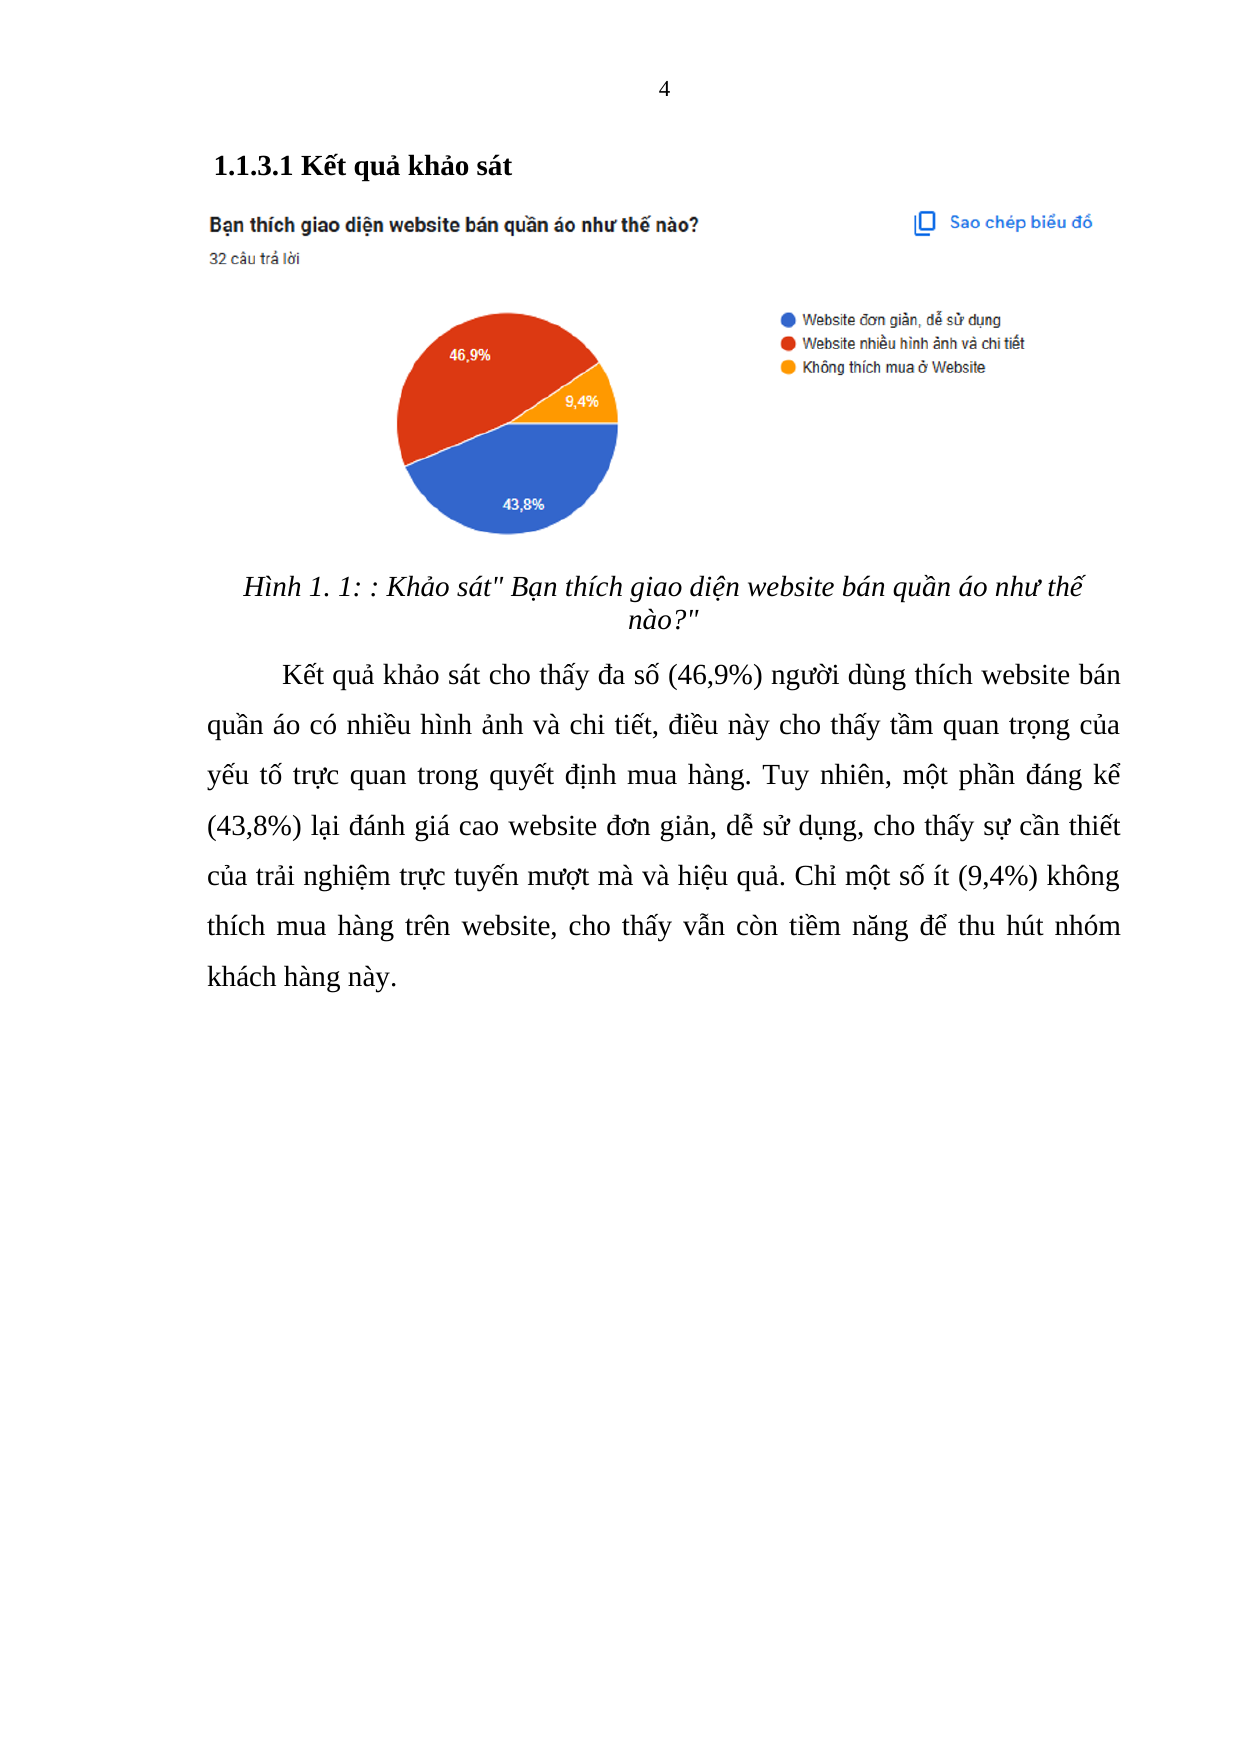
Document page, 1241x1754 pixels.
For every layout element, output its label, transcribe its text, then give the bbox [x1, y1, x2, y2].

subtitle 1.1.3.1 Kết quả khảo sát [213, 148, 1126, 181]
text Kết quả khảo sát cho thấy đa số (46,9%) người dùng thích website bán quần áo có nhiều hình ảnh và chi tiết, điều này cho thấy tầm quan trọng của yếu tố trực quan trong quyết định mua hàng. Tuy nhiên, một phần đáng kể (43,8%) lại đánh giá cao website đơn giản, dễ sử dụng, cho thấy sự cần thiết của trải nghiệm trực tuyến mượt mà và hiệu quả. Chỉ một số ít (9,4%) không thích mua hàng trên website, cho thấy vẫn còn tiềm năng để thu hút nhóm khách hàng này. [207, 657, 1122, 992]
picture [206, 202, 1123, 556]
text Hình 1. 1: : Khảo sát" Bạn thích giao diện website bán quần áo như thế nào?" [207, 569, 1122, 636]
